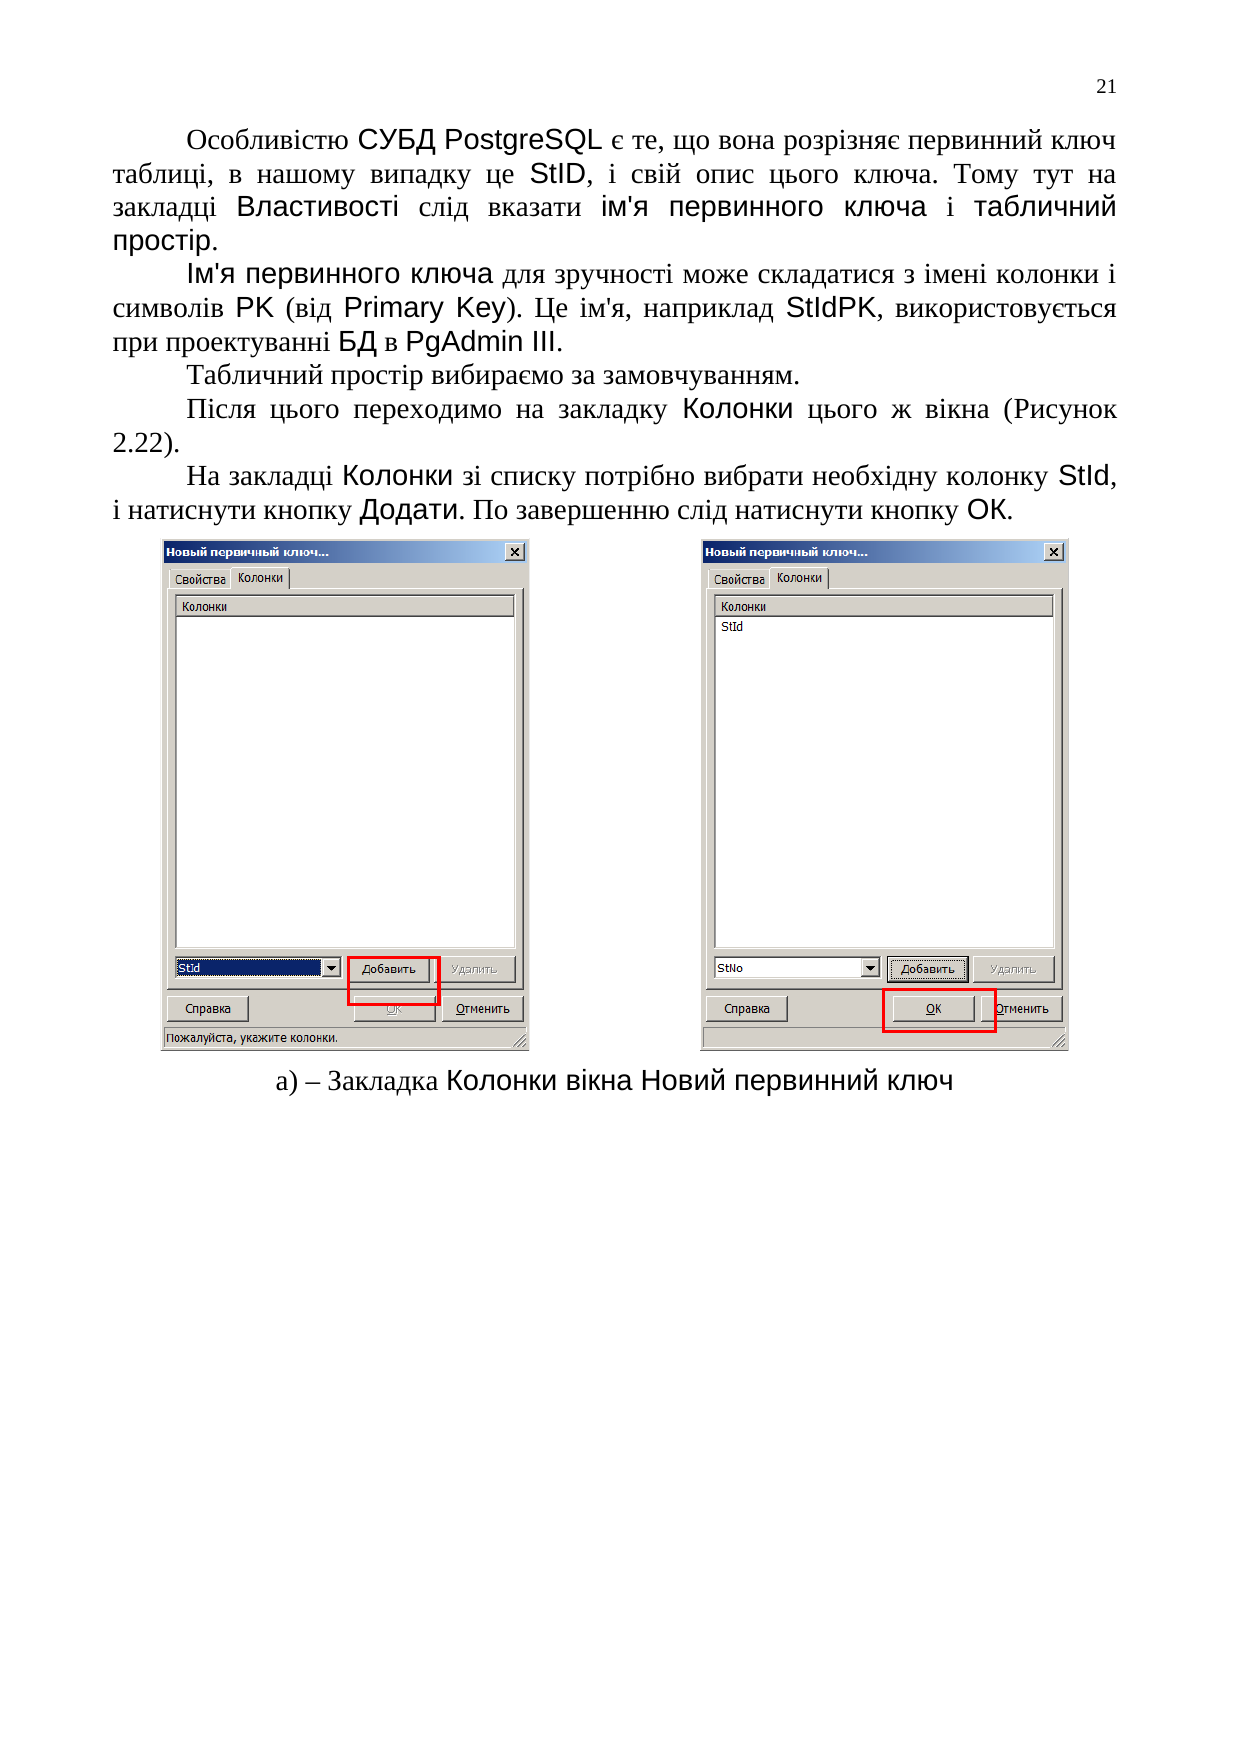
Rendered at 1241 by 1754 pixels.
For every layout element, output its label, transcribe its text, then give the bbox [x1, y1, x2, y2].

text На закладці Колонки зі списку потрібно вибрати необхідну колонку StId, і натиснути кнопку Додати. По завершенню слід натиснути кнопку ОК. [112, 458, 1117, 526]
text а) – Закладка Колонки вікна Новий первинний ключ [112, 1063, 1117, 1097]
text Ім'я первинного ключа для зручності може складатися з імені колонки і символів PK (від Primary Key). Це ім'я, наприклад StIdPK, використовується при проектуванні БД в PgAdmin III. [112, 257, 1117, 357]
picture [700, 538, 1069, 1051]
text Особливістю СУБД PostgreSQL є те, що вона розрізняє первинний ключ таблиці, в нашому випадку це StID, і свій опис цього ключа. Тому тут на закладці Властивості слід вказати ім'я первинного ключа і табличний простір. [112, 122, 1117, 257]
picture [160, 538, 530, 1051]
text Табличний простір вибираємо за замовчуванням. [112, 357, 1117, 391]
